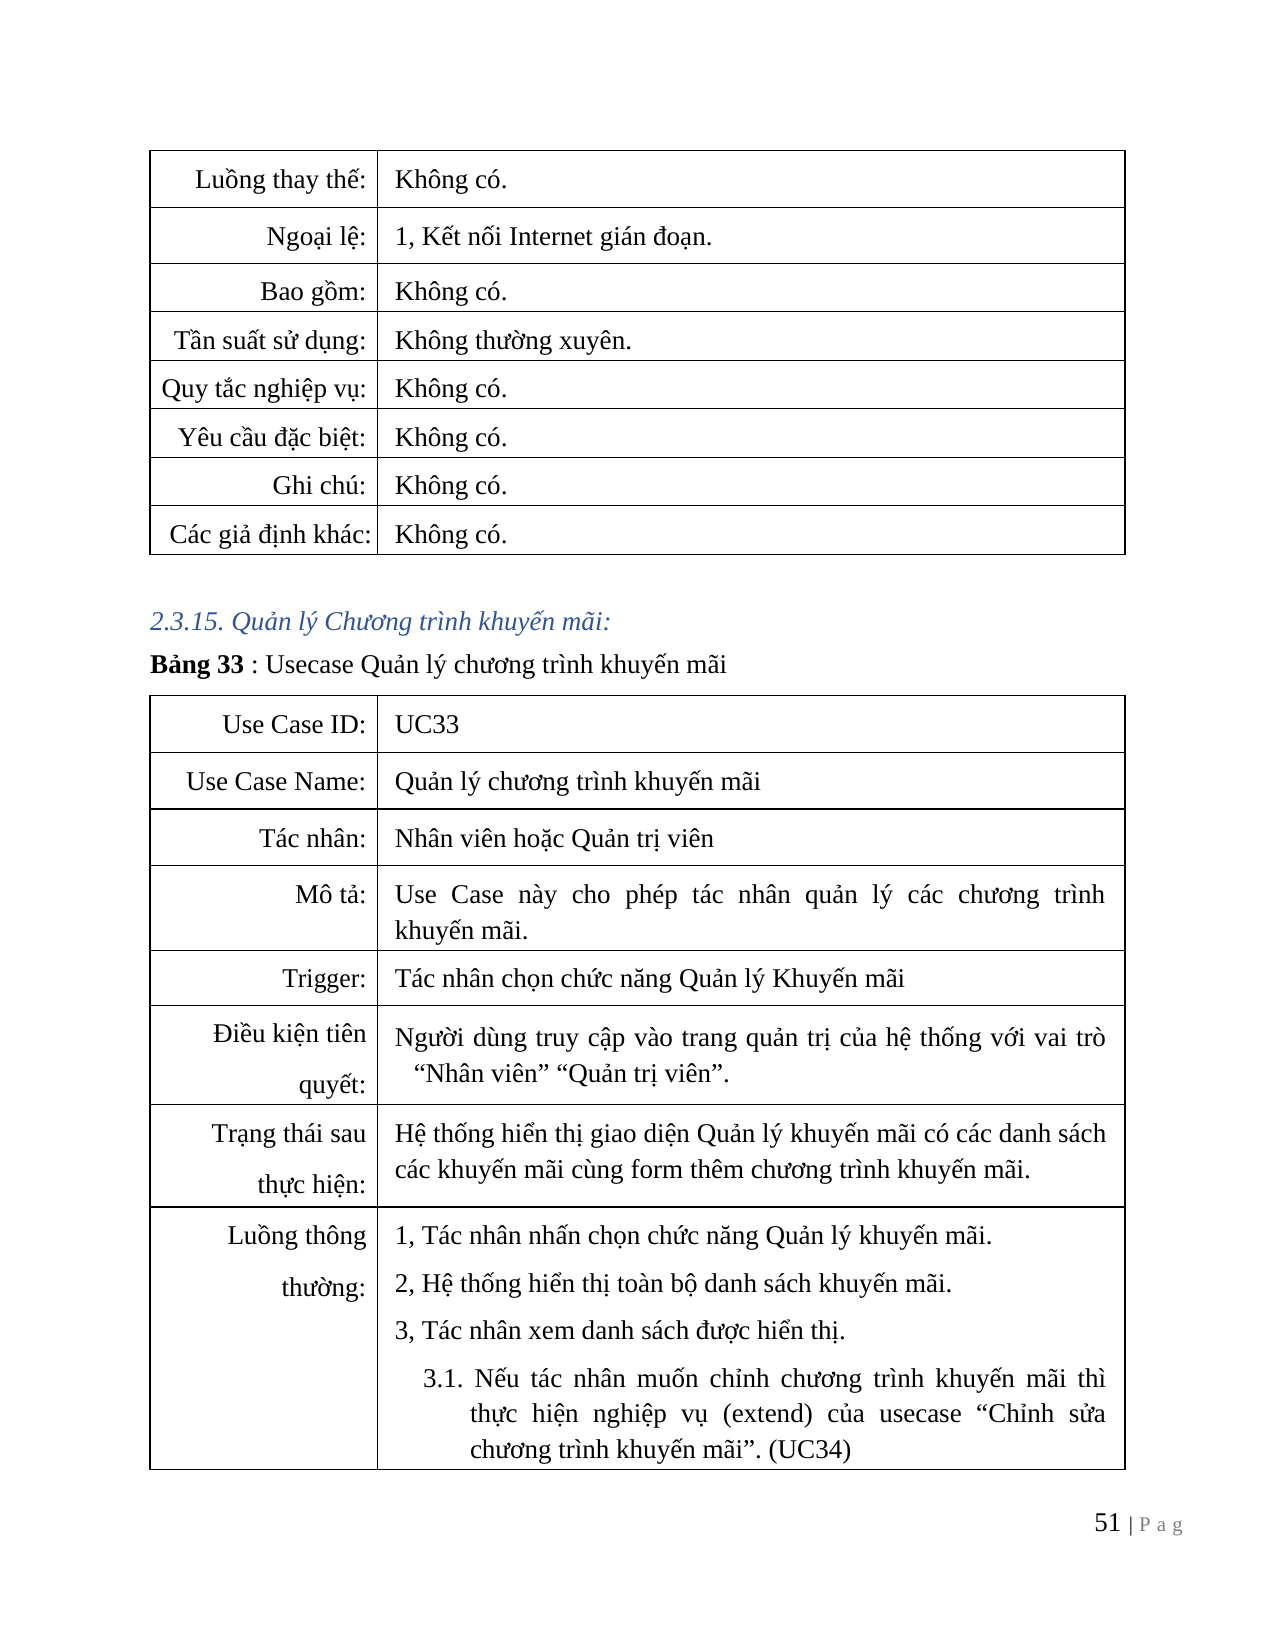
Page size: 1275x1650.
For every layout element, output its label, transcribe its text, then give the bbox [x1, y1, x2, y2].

subtitle 2.3.15. Quản lý Chương trình khuyến mãi: [150, 605, 1134, 636]
table_cell Không có. [378, 151, 1124, 207]
table_cell Tần suất sử dụng: [151, 312, 377, 359]
table_cell Yêu cầu đặc biệt: [151, 409, 377, 457]
table_cell Ghi chú: [151, 458, 377, 505]
table_cell Quy tắc nghiệp vụ: [151, 361, 377, 408]
table_cell Người dùng truy cập vào trang quản trị của hệ thống với vai trò “Nhân viên” “Quản trị viên”. [378, 1006, 1124, 1104]
table_cell Ngoại lệ: [151, 208, 377, 262]
table_cell Các giả định khác: [151, 506, 377, 554]
table_cell Hệ thống hiển thị giao diện Quản lý khuyến mãi có các danh sách các khuyến mãi cùng form thêm chương trình khuyến mãi. [378, 1105, 1124, 1206]
table_cell Quản lý chương trình khuyến mãi [378, 753, 1124, 808]
table_cell Use Case này cho phép tác nhân quản lý các chương trình khuyến mãi. [378, 866, 1124, 949]
table_cell Trạng thái sau thực hiện: [151, 1105, 377, 1206]
table_cell Luồng thay thế: [151, 151, 377, 207]
table_cell Không có. [378, 361, 1124, 408]
table_cell Luồng thông thường: [151, 1208, 377, 1469]
table_cell Nhân viên hoặc Quản trị viên [378, 810, 1124, 865]
table_cell Use Case Name: [151, 753, 377, 808]
table_cell 1, Kết nối Internet gián đoạn. [378, 208, 1124, 262]
subtitle Bảng 33 : Usecase Quản lý chương trình khuyến mãi [150, 648, 1134, 680]
table_cell Không có. [378, 264, 1124, 311]
table_cell Tác nhân chọn chức năng Quản lý Khuyến mãi [378, 951, 1124, 1005]
table_cell Bao gồm: [151, 264, 377, 311]
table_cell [378, 1208, 1124, 1469]
table_cell Không có. [378, 409, 1124, 457]
table_cell Không có. [378, 458, 1124, 505]
table_cell Điều kiện tiên quyết: [151, 1006, 377, 1104]
table_cell Trigger: [151, 951, 377, 1005]
table_cell Không có. [378, 506, 1124, 554]
table_cell Mô tả: [151, 866, 377, 949]
table_header UC33 [378, 696, 1124, 751]
table_cell Tác nhân: [151, 810, 377, 865]
table_header Use Case ID: [151, 696, 377, 751]
table_cell Không thường xuyên. [378, 312, 1124, 359]
